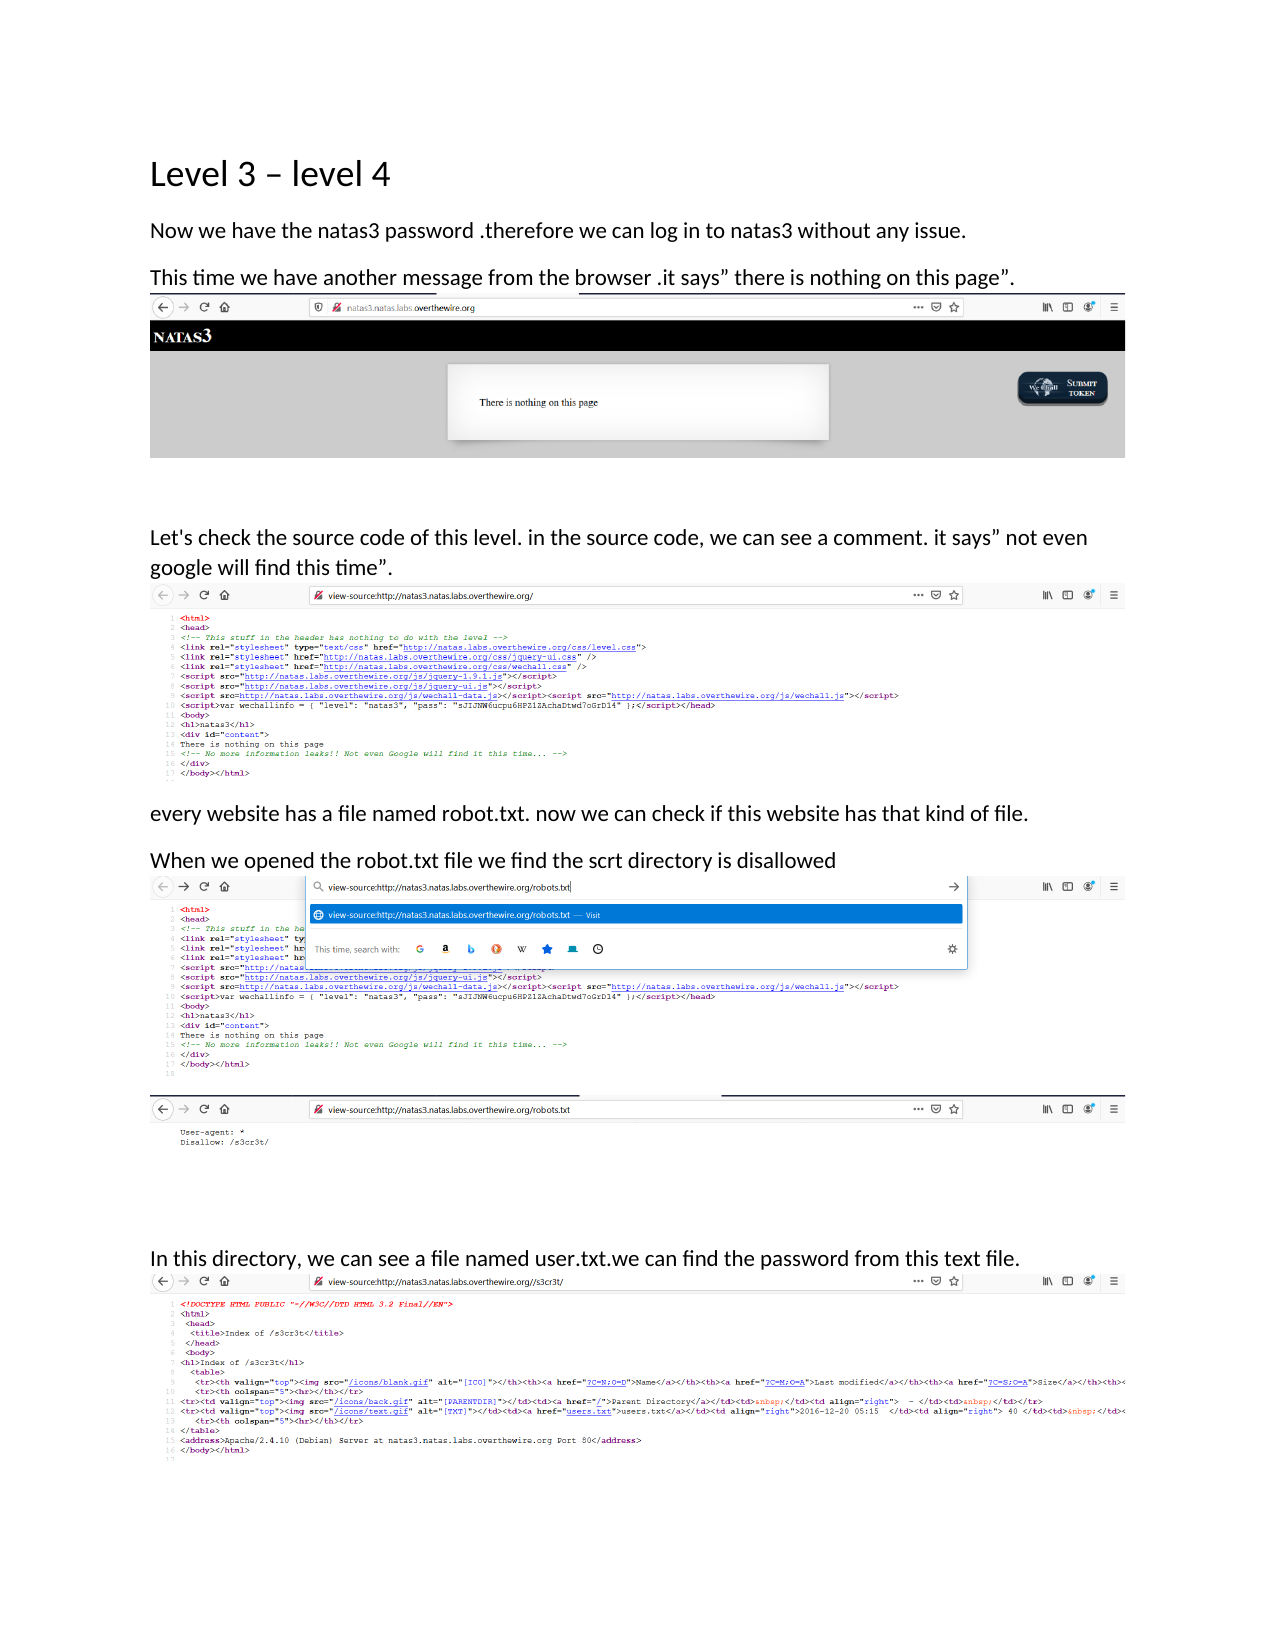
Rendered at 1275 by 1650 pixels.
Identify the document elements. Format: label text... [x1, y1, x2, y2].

picture [150, 876, 1125, 1077]
picture [150, 583, 1125, 781]
text Level 3 – level 4 [150, 150, 1125, 196]
picture [150, 1095, 1125, 1179]
text When we opened the robot.txt file we find the scrt directory is disallowed [150, 846, 1125, 876]
text every website has a file named robot.txt. now we can check if this website has that kind of file. [150, 799, 1125, 827]
text Let's check the source code of this level. in the source code, we can see a comment. it says” not even google will find this time”. [150, 523, 1125, 583]
picture [150, 1274, 1125, 1461]
text In this directory, we can see a file named user.txt.we can find the password from this text file. [150, 1244, 1125, 1274]
text Now we have the natas3 password .therefore we can log in to natas3 without any issue. [150, 216, 1125, 244]
picture [150, 293, 1125, 458]
text This time we have another message from the browser .it says” there is nothing on this page”. [150, 263, 1125, 293]
